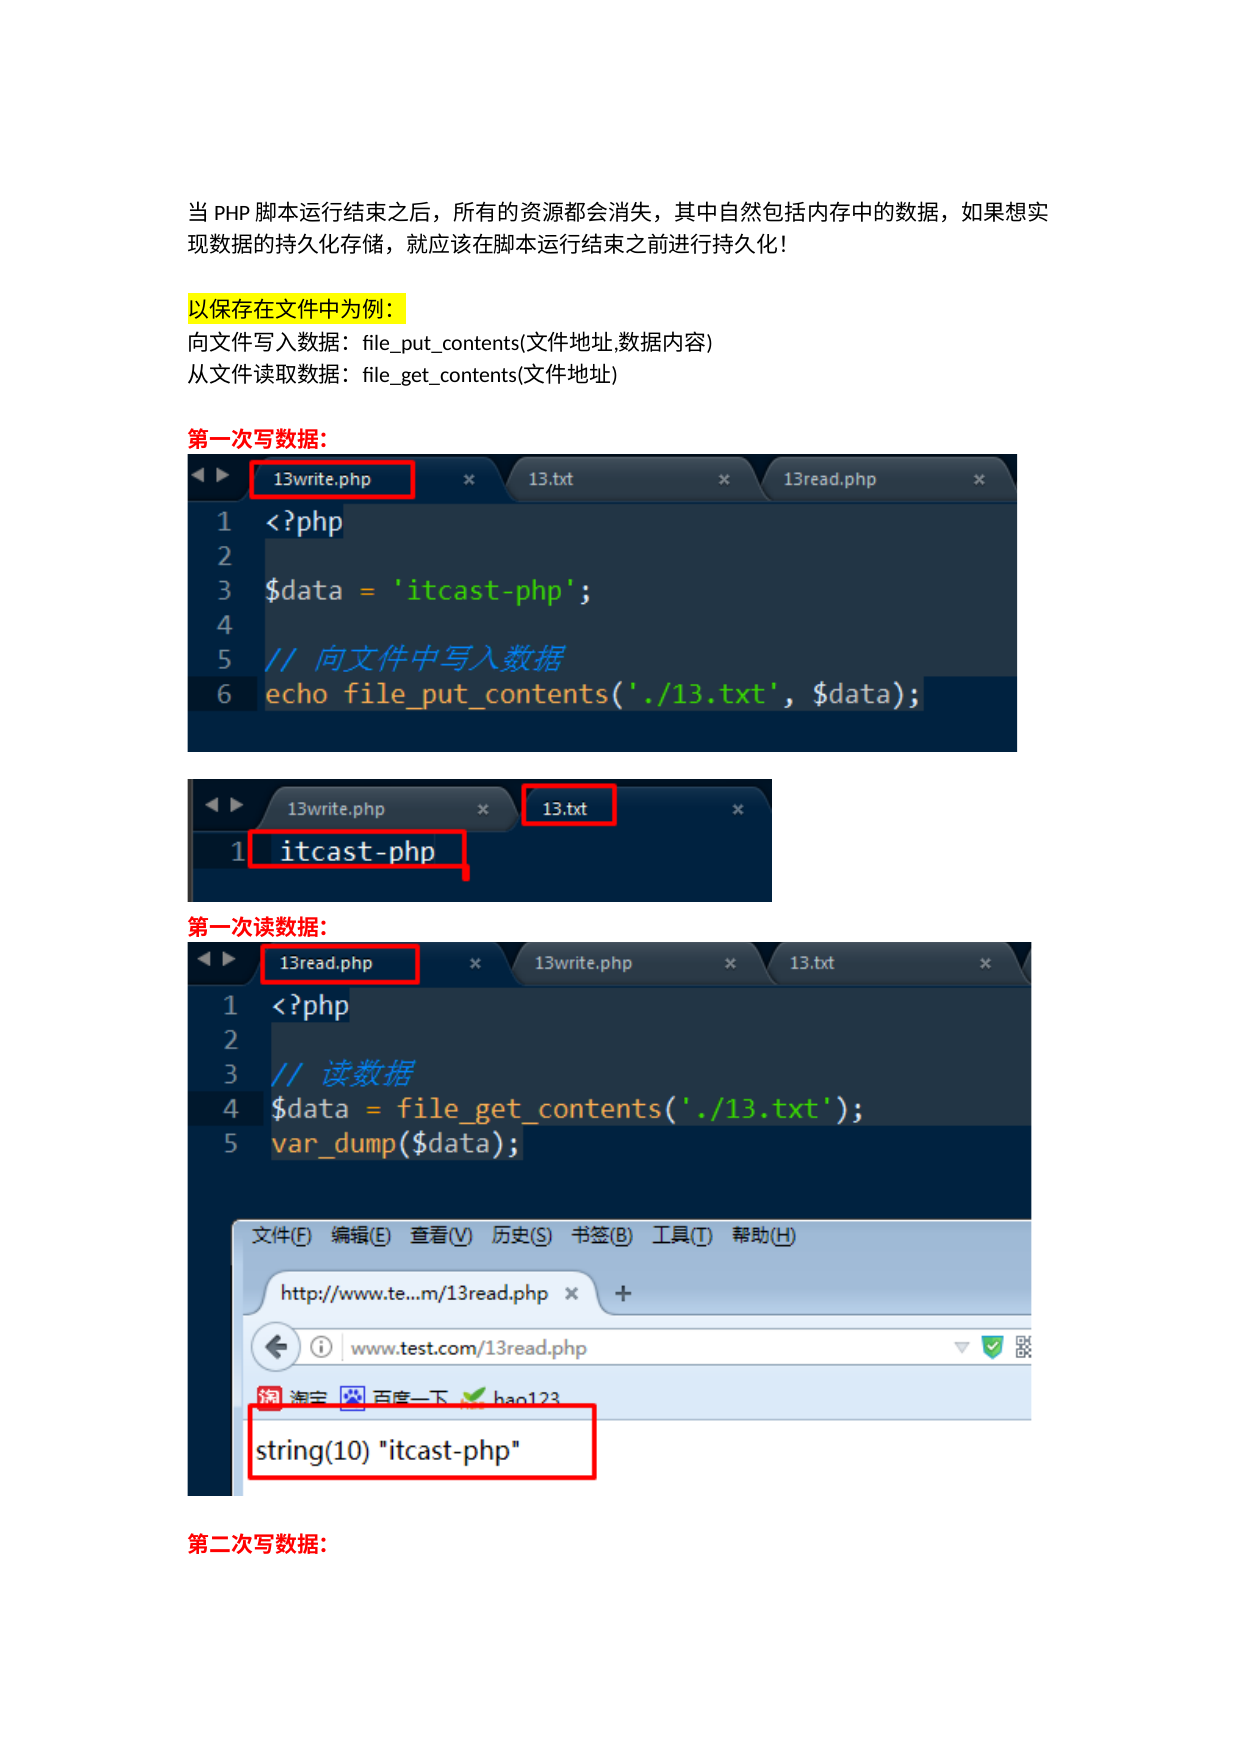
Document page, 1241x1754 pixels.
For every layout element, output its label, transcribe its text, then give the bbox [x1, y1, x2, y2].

text 向文件写入数据：file_put_contents(文件地址,数据内容) [187, 324, 1053, 357]
picture [187, 454, 1018, 752]
text 第一次写数据： [187, 422, 1053, 454]
text 当PHP脚本运行结束之后，所有的资源都会消失，其中自然包括内存中的数据，如果想实现数据的持久化存储，就应该在脚本运行结束之前进行持久化！ [187, 194, 1053, 259]
text 以保存在文件中为例： [187, 292, 1053, 324]
picture [187, 942, 1032, 1496]
text 第二次写数据： [187, 1527, 1053, 1559]
text 从文件读取数据：file_get_contents(文件地址) [187, 357, 1053, 389]
picture [187, 779, 772, 902]
text 第一次读数据： [187, 909, 1053, 942]
